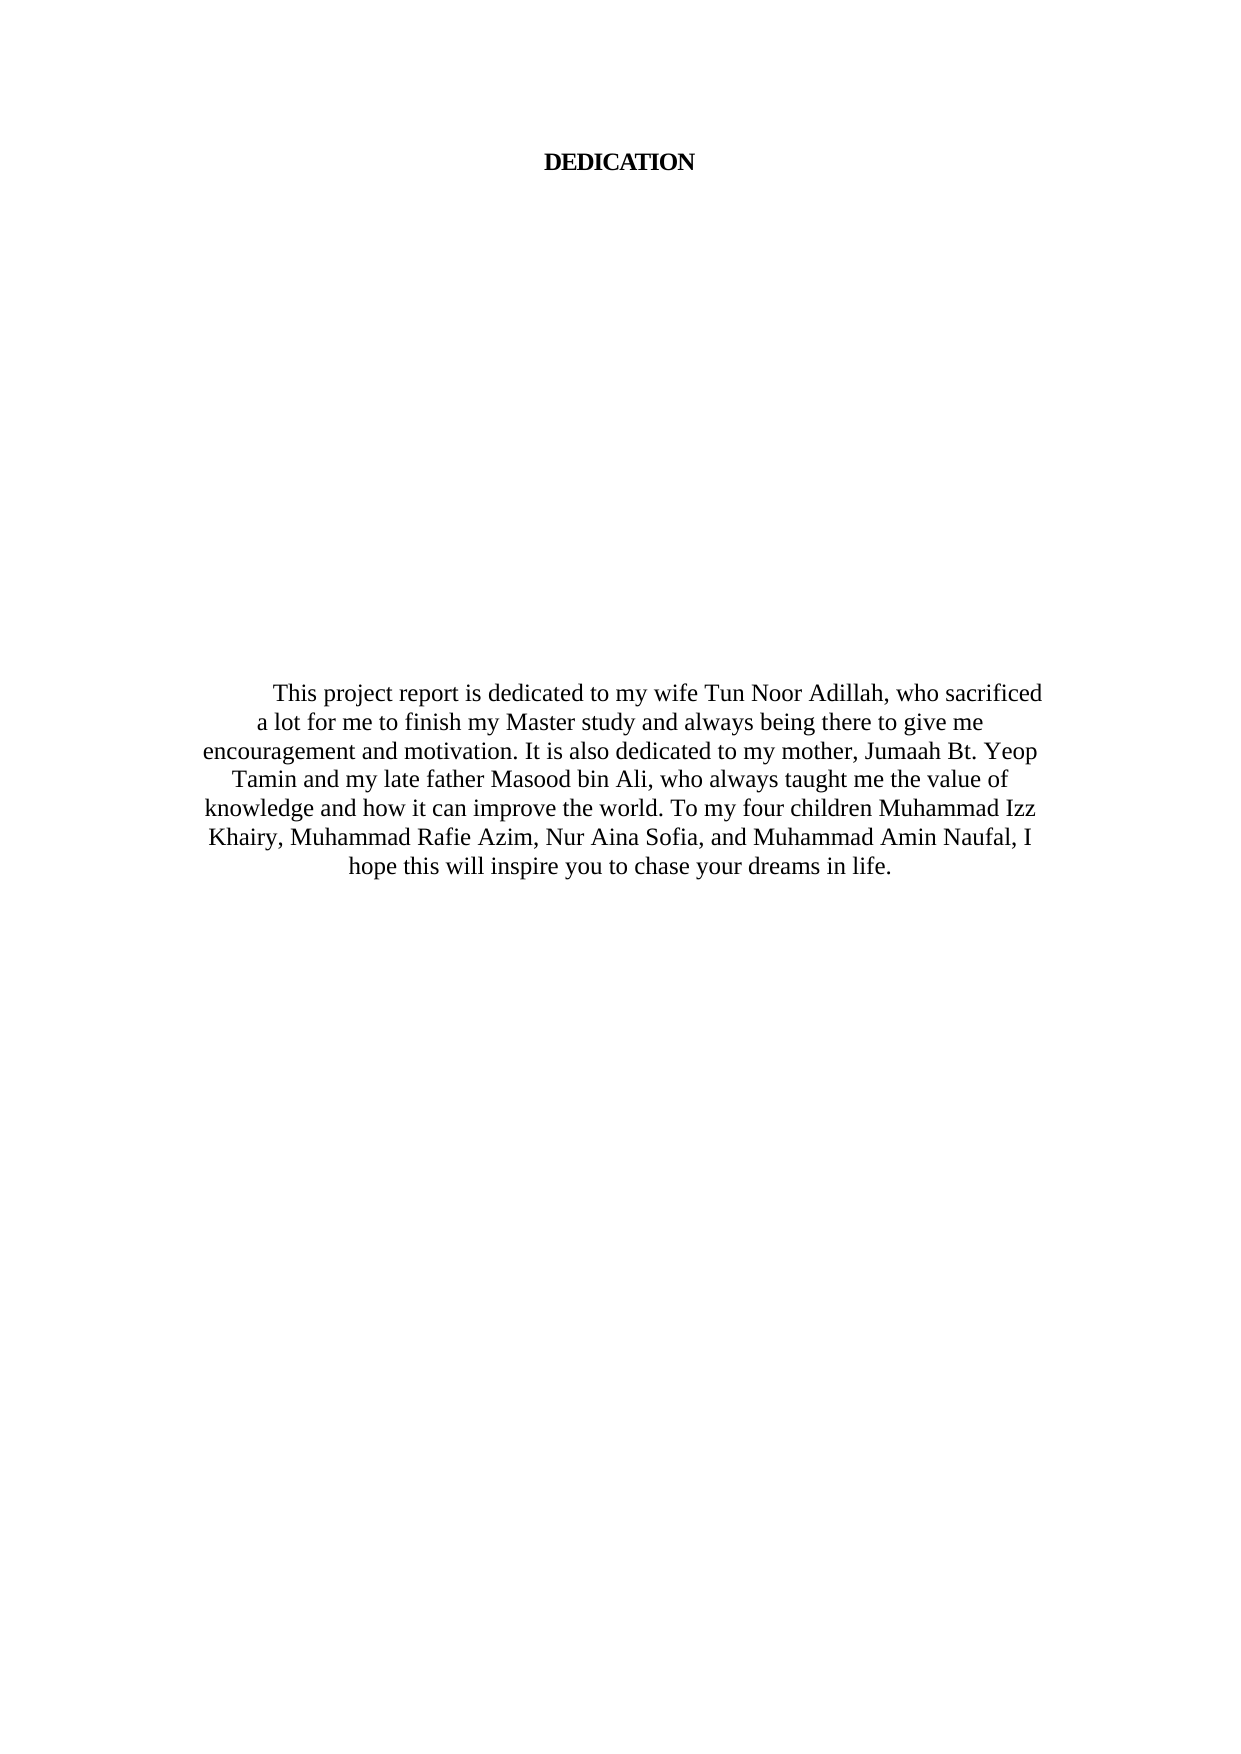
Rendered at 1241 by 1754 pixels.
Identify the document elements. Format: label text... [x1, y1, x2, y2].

title DEDICATION [192, 147, 1048, 176]
